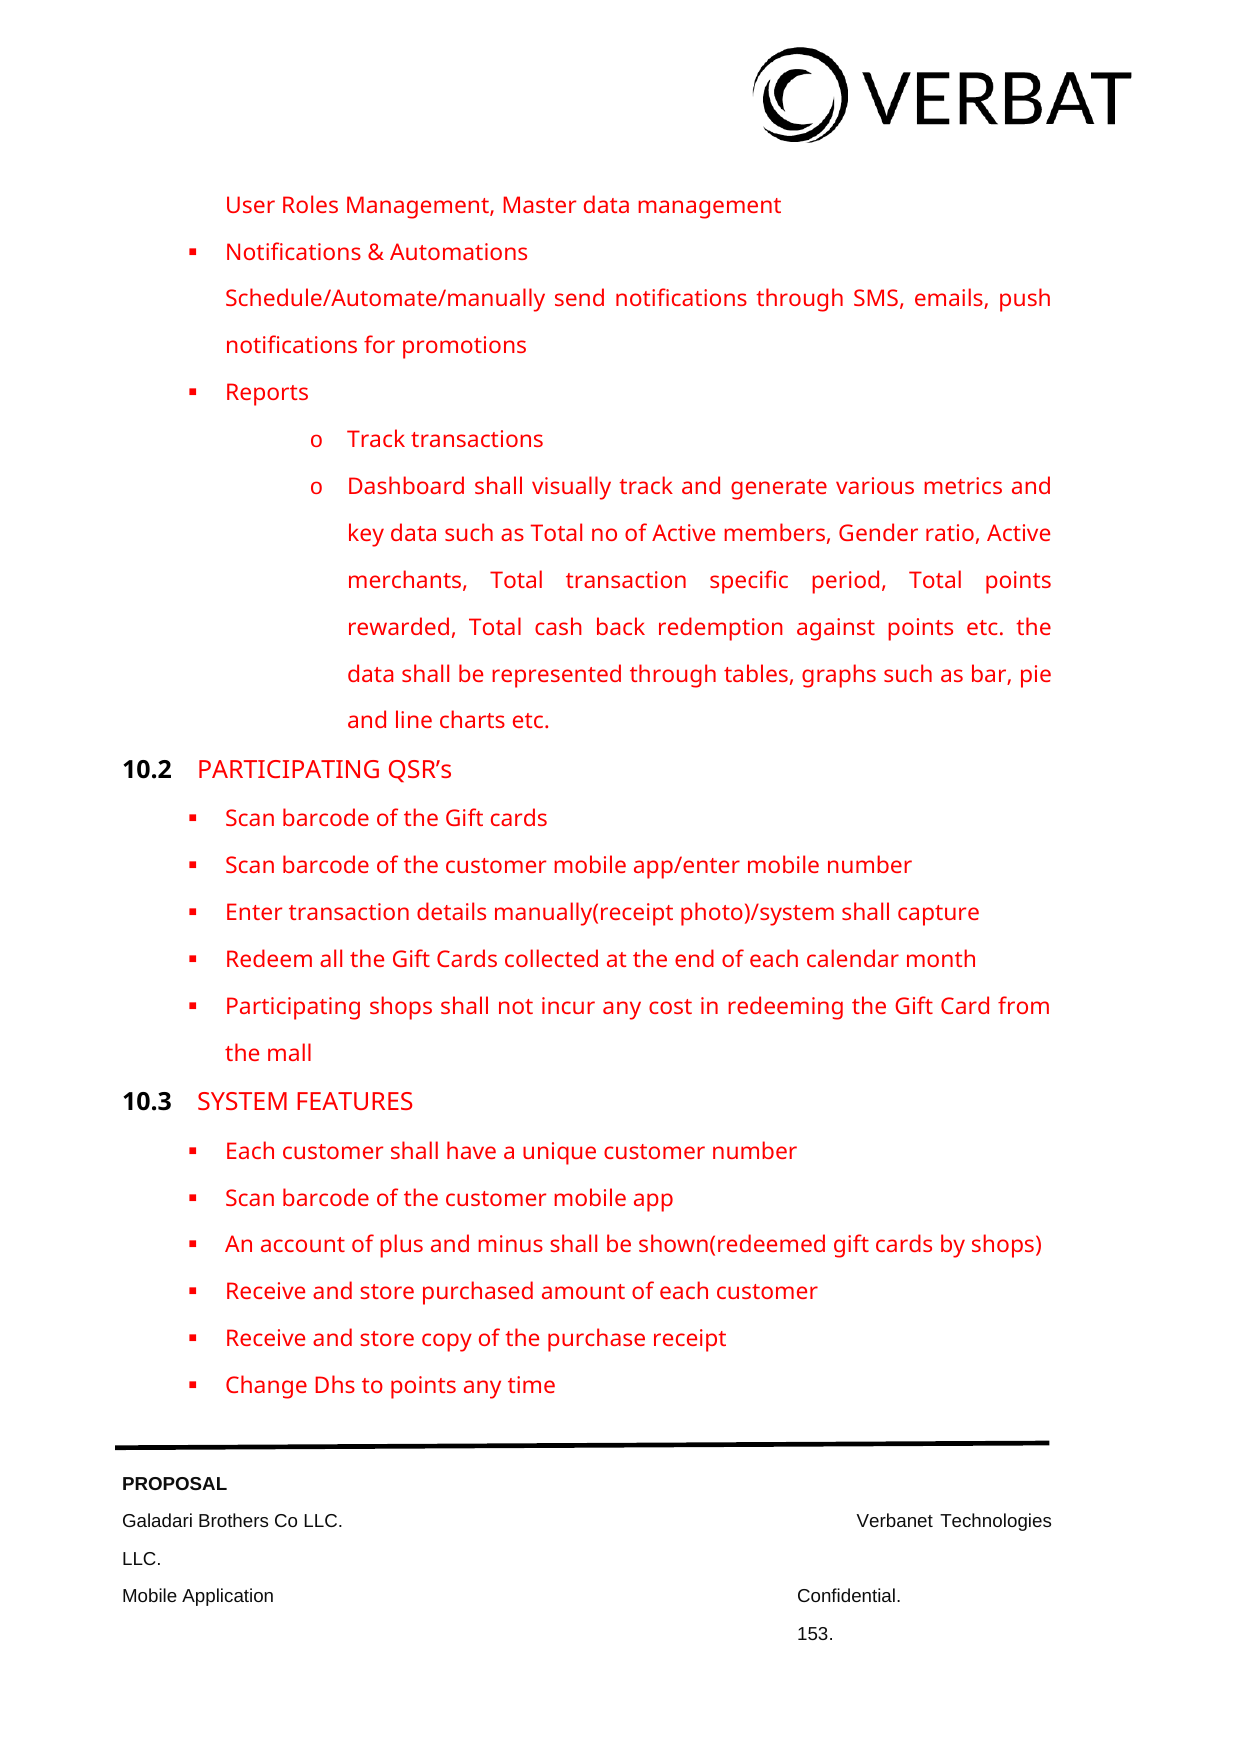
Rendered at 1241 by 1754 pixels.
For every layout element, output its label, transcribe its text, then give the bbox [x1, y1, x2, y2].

list Receive and store purchased amount of each customer [187, 1275, 1053, 1306]
subtitle SYSTEM FEATURES [122, 1083, 1053, 1118]
list An account of plus and minus shall be shown(redeemed gift cards by shops) [187, 1228, 1053, 1259]
list Scan barcode of the customer mobile app [187, 1181, 1053, 1213]
list Reports [187, 376, 1053, 407]
list Notifications & Automations [187, 235, 1053, 267]
list User Roles Management, Master data management [225, 188, 1053, 220]
list Scan barcode of the customer mobile app/enter mobile number [187, 849, 1053, 880]
list Scan barcode of the Gift cards [187, 802, 1053, 833]
list Redeem all the Gift Cards collected at the end of each calendar month [187, 943, 1053, 974]
list Each customer shall have a unique customer number [187, 1134, 1053, 1166]
picture [748, 42, 1136, 142]
list Track transactions [309, 423, 1053, 454]
list Participating shops shall not incur any cost in redeeming the Gift Card from the mall [187, 990, 1053, 1068]
list Dashboard shall visually track and generate various metrics and key data such as Total no of Active members, Gender ratio, Active merchants, Total transaction specific period, Total points rewarded, Total cash back redemption against points etc. the data shall be represented through tables, graphs such as bar, pie and line charts etc. [309, 470, 1053, 736]
subtitle PARTICIPATING QSR’s [122, 751, 1053, 785]
list Change Dhs to points any time [187, 1369, 1053, 1400]
list Enter transaction details manually(receipt photo)/system shall capture [187, 896, 1053, 927]
list Receive and store copy of the purchase receipt [187, 1322, 1053, 1353]
list Schedule/Automate/manually send notifications through SMS, emails, push notifications for promotions [225, 282, 1053, 360]
